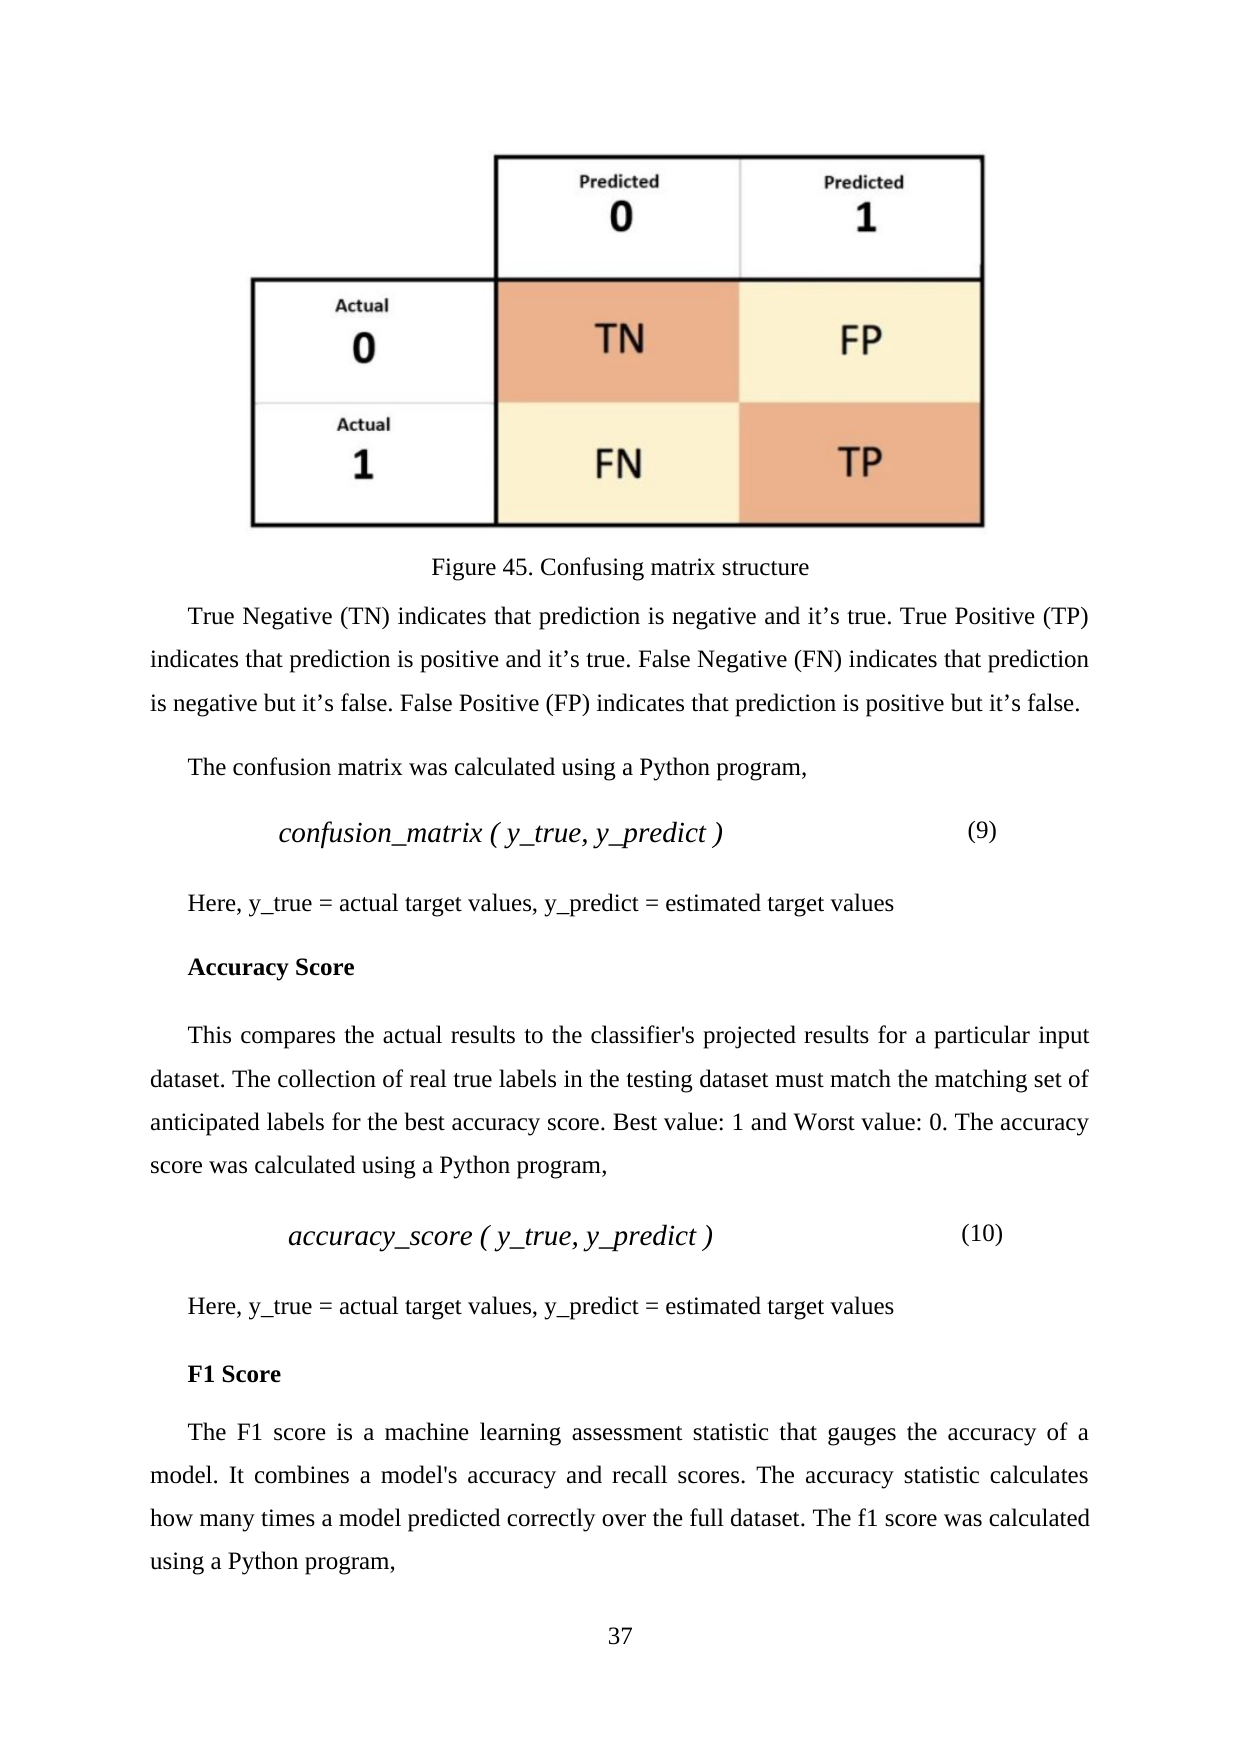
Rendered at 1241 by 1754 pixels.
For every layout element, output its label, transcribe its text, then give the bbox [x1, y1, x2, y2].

text Figure 45. Confusing matrix structure [150, 552, 1090, 581]
picture [245, 150, 996, 538]
table_header (9) [863, 816, 1102, 863]
text The confusion matrix was calculated using a Python program, [150, 752, 1090, 780]
text This compares the actual results to the classifier's projected results for a particular input dataset. The collection of real true labels in the testing dataset must match the matching set of anticipated labels for the best accuracy score. Best value: 1 and Worst value: 0. The accuracy score was calculated using a Python program, [150, 1021, 1090, 1179]
text Here, y_true = actual target values, y_predict = estimated target values [150, 1291, 1090, 1319]
table_header accuracy_score ( y_true, y_predict ) [139, 1218, 862, 1266]
table_header (10) [863, 1218, 1102, 1266]
table_header confusion_matrix ( y_true, y_predict ) [139, 816, 862, 863]
subtitle Accuracy Score [187, 952, 1090, 981]
text True Negative (TN) indicates that prediction is negative and it’s true. True Positive (TP) indicates that prediction is positive and it’s true. False Negative (FN) indicates that prediction is negative but it’s false. False Positive (FP) indicates that prediction is positive but it’s false. [150, 601, 1090, 716]
subtitle F1 Score [187, 1359, 1090, 1388]
text Here, y_true = actual target values, y_predict = estimated target values [150, 888, 1090, 917]
text The F1 score is a machine learning assessment statistic that gauges the accuracy of a model. It combines a model's accuracy and recall scores. The accuracy statistic calculates how many times a model predicted correctly over the full dataset. The f1 score was calculated using a Python program, [150, 1417, 1090, 1575]
table_header [139, 150, 1102, 552]
